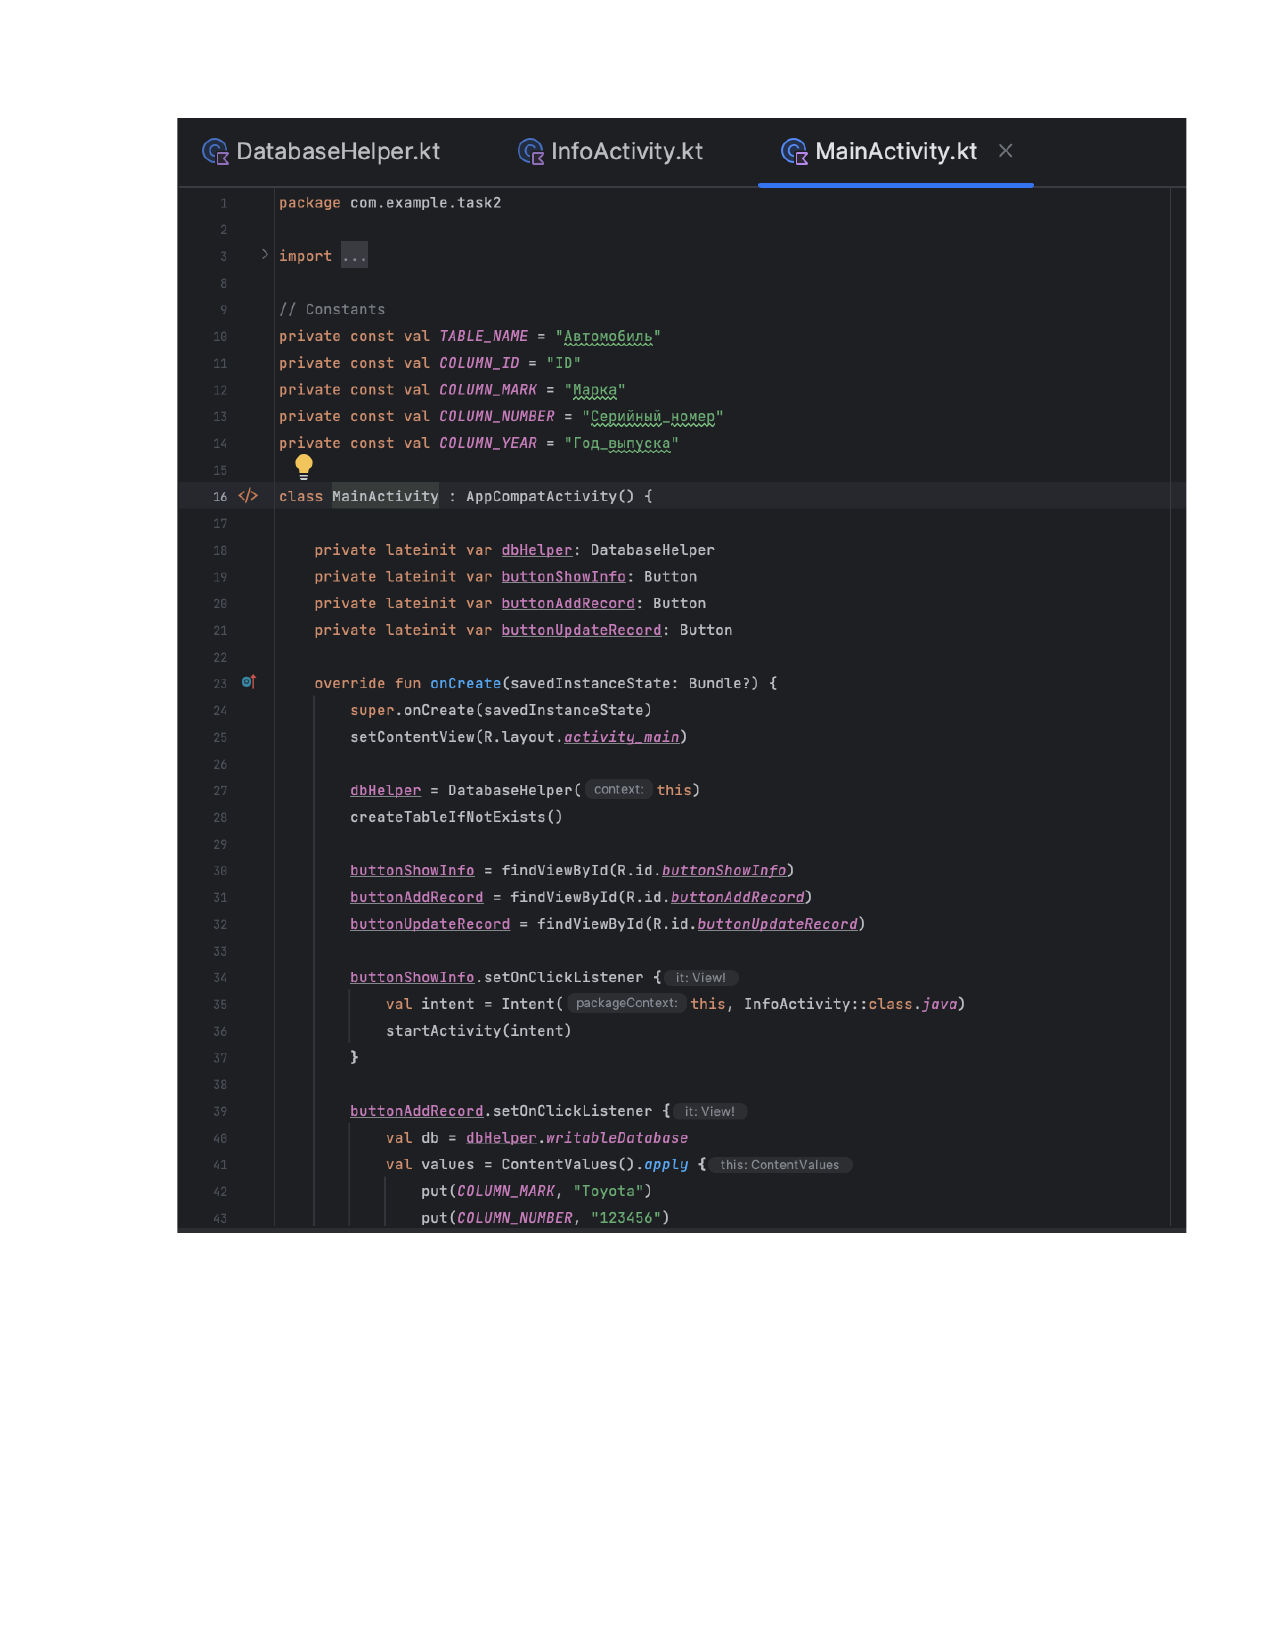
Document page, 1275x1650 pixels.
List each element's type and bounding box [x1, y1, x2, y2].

picture [177, 118, 1187, 1233]
